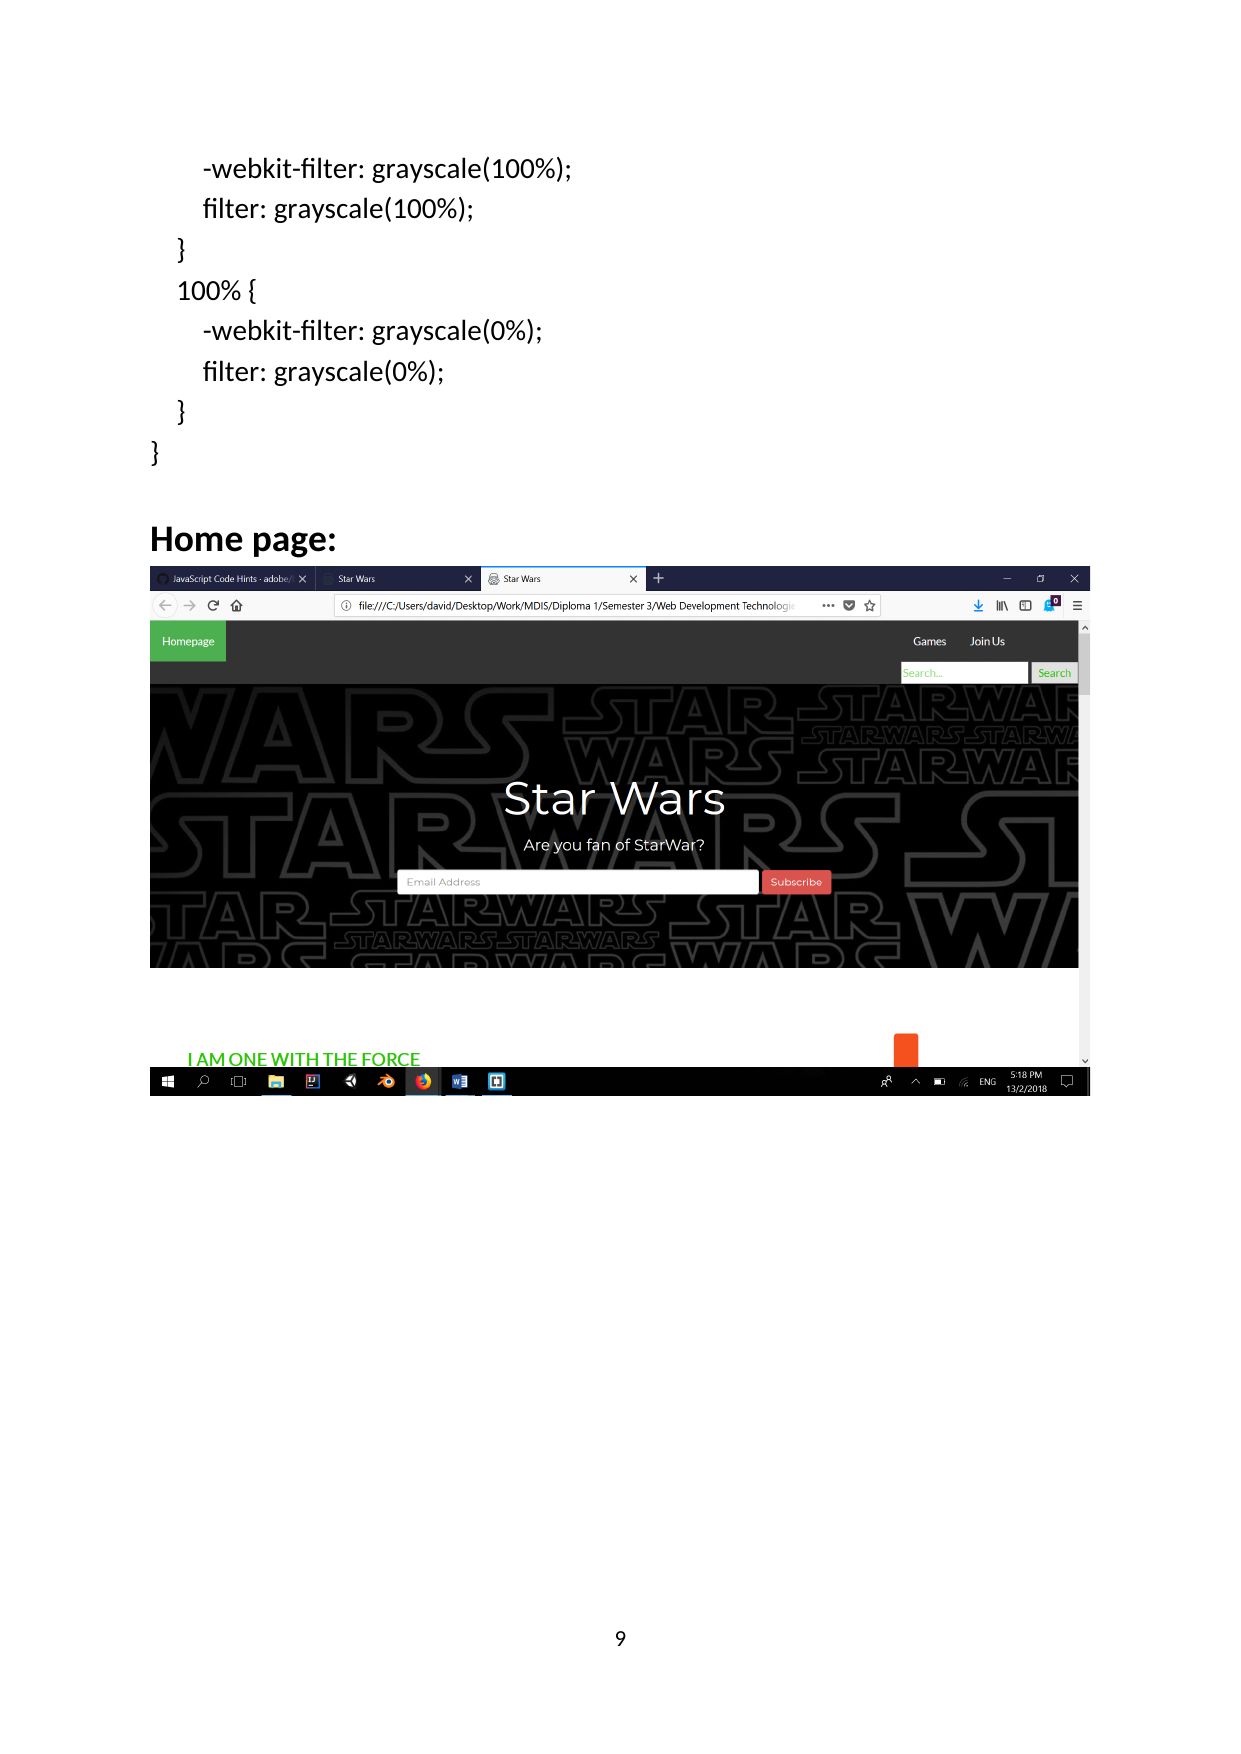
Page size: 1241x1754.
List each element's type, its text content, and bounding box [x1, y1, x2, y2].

text } [150, 434, 1090, 469]
text -webkit-filter: grayscale(100%); [150, 150, 1090, 186]
text filter: grayscale(0%); [150, 353, 1090, 388]
text -webkit-filter: grayscale(0%); [150, 312, 1090, 348]
text filter: grayscale(100%); [150, 191, 1090, 226]
text } [150, 393, 1090, 429]
text } [150, 231, 1090, 267]
picture [150, 566, 1091, 1096]
text 100% { [150, 272, 1090, 307]
text Home page: [150, 515, 1090, 561]
